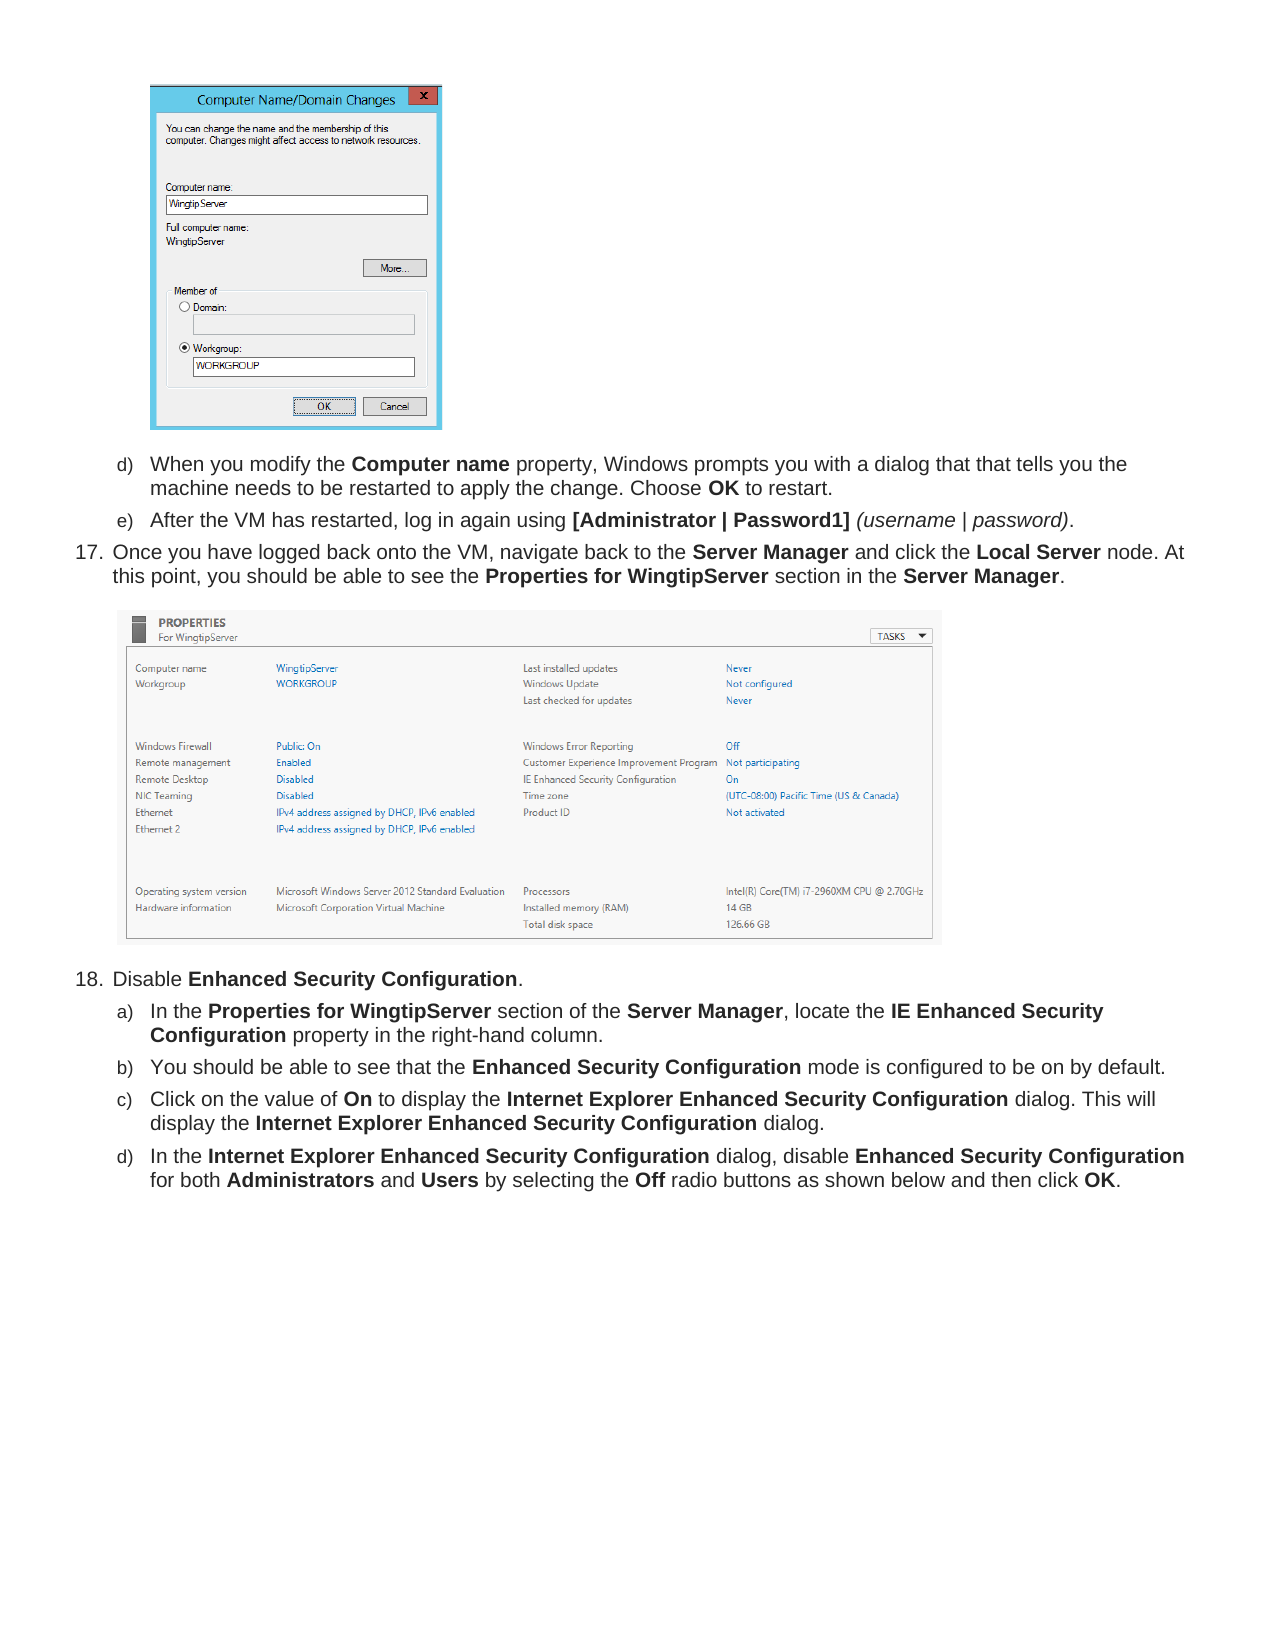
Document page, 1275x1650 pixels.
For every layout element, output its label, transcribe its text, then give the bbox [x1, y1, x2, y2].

picture [117, 610, 942, 945]
list When you modify the Computer name property, Windows prompts you with a dialog that that tells you the machine needs to be restarted to apply the change. Choose OK to restart. [117, 452, 1200, 499]
list You should be able to see that the Enhanced Security Configuration mode is configured to be on by default. [117, 1055, 1200, 1079]
list In the Internet Explorer Enhanced Security Configuration dialog, disable Enhanced Security Configuration for both Administrators and Users by selecting the Off radio buttons as shown below and then click OK. [117, 1143, 1200, 1191]
list Once you have logged back onto the VM, navigate back to the Server Manager and click the Local Server node. At this point, you should be able to see the Properties for WingtipServer section in the Server Manager. [75, 540, 1200, 588]
picture [150, 84, 443, 430]
list In the Properties for WingtipServer section of the Server Manager, locate the IE Enhanced Security Configuration property in the right-hand column. [117, 999, 1200, 1047]
list After the VM has restarted, log in again using [Administrator | Password1] (username | password). [117, 508, 1200, 532]
list Disable Enhanced Security Configuration. [75, 966, 1200, 990]
list Click on the value of On to display the Internet Explorer Enhanced Security Configuration dialog. This will display the Internet Explorer Enhanced Security Configuration dialog. [117, 1087, 1200, 1135]
